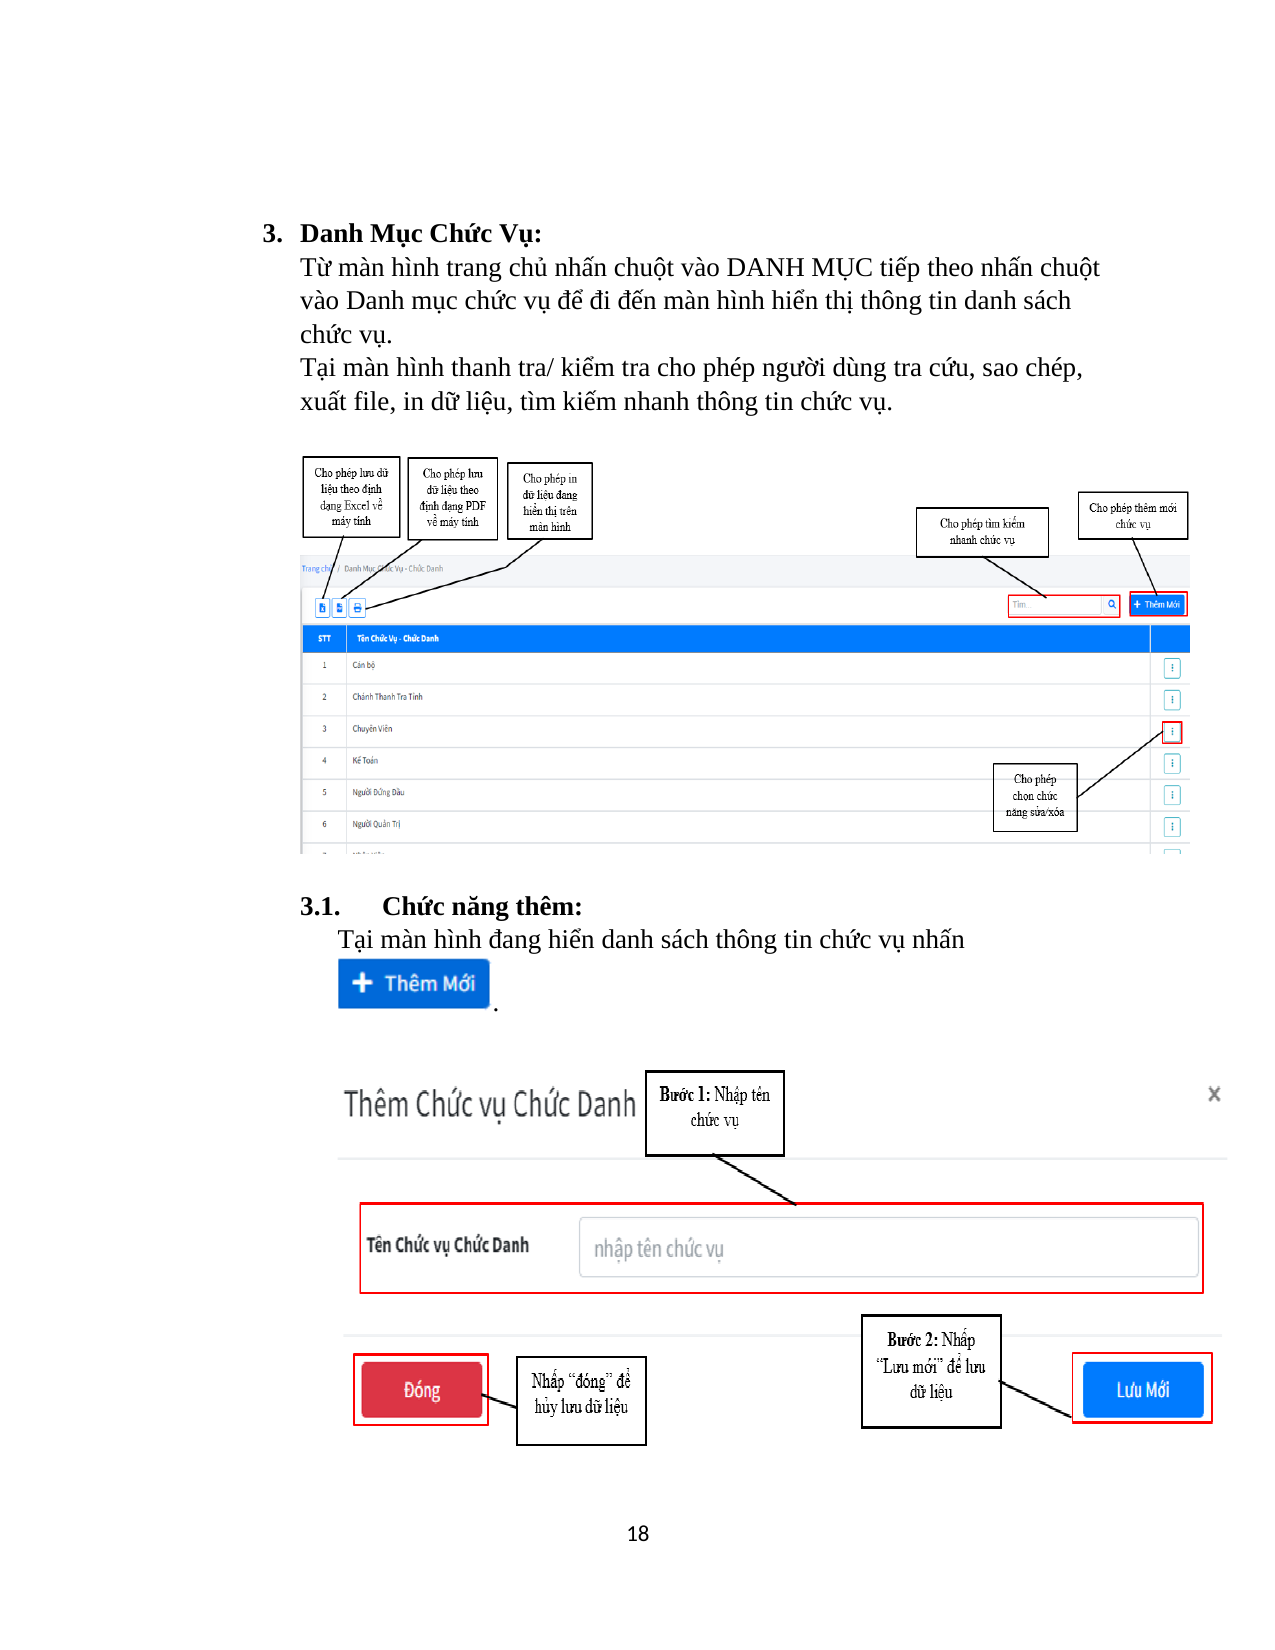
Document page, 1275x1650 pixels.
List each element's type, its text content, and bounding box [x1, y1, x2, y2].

list Từ màn hình trang chủ nhấn chuột vào DANH MỤC tiếp theo nhấn chuột vào Danh mục chức vụ để đi đến màn hình hiển thị thông tin danh sách chức vụ. [300, 251, 1125, 349]
picture [300, 451, 1193, 854]
list Tại màn hình thanh tra/ kiểm tra cho phép người dùng tra cứu, sao chép, xuất file, in dữ liệu, tìm kiếm nhanh thông tin chức vụ. [300, 351, 1125, 416]
picture [337, 1053, 1228, 1452]
list Danh Mục Chức Vụ: [262, 217, 1125, 248]
picture [337, 956, 493, 1012]
list Tại màn hình đang hiển danh sách thông tin chức vụ nhấn . [337, 923, 1125, 1017]
list Chức năng thêm: [300, 890, 1125, 921]
